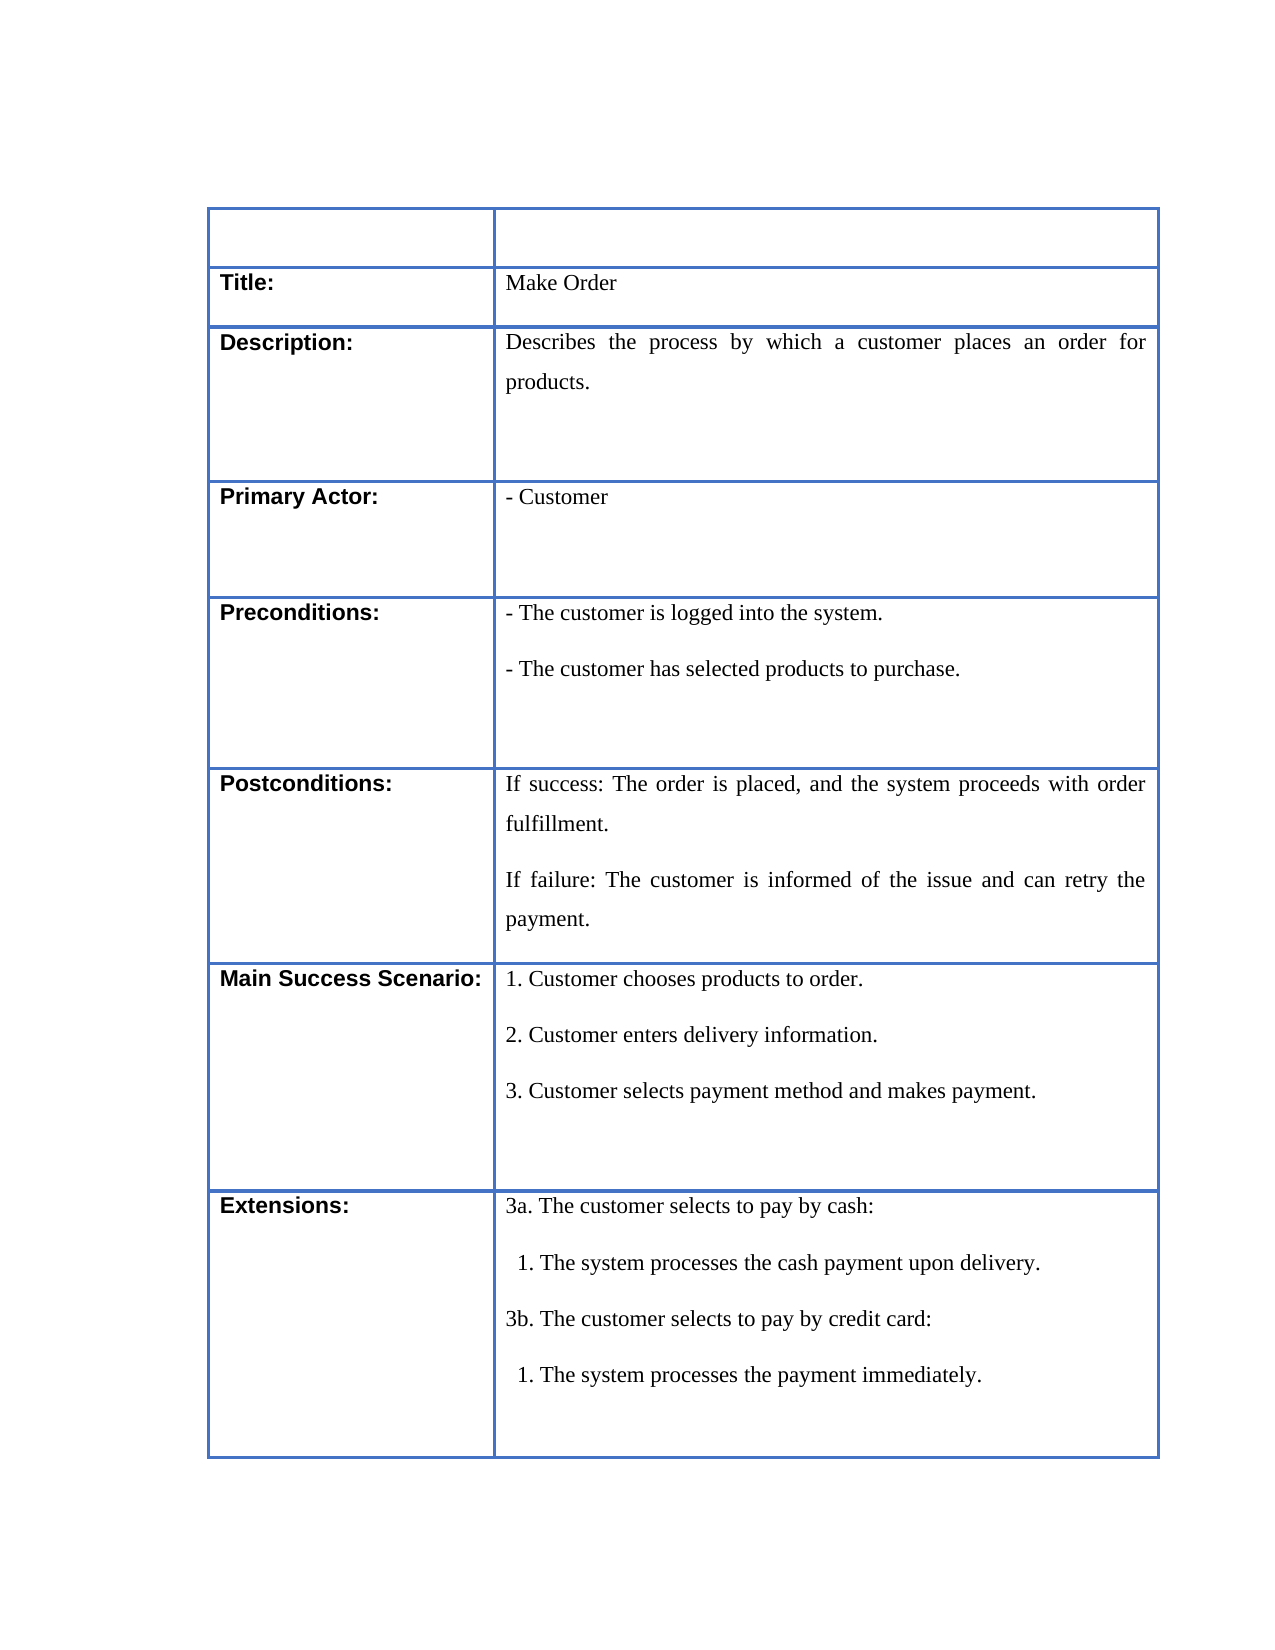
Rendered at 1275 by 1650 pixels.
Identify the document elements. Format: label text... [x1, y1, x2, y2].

table_cell Make Order [496, 269, 1157, 325]
table_cell Describes the process by which a customer places an order for products. [496, 329, 1157, 480]
table_cell If success: The order is placed, and the system proceeds with order fulfillment. If failure: The customer is informed of the issue and can retry the payment. [496, 770, 1157, 962]
table_cell Extensions: [210, 1193, 493, 1456]
table_cell 3a. The customer selects to pay by cash: 1. The system processes the cash payment upon delivery. 3b. The customer selects to pay by credit card: 1. The system processes the payment immediately. [496, 1193, 1157, 1456]
table_cell Primary Actor: [210, 483, 493, 596]
table_cell Preconditions: [210, 599, 493, 767]
table_cell Postconditions: [210, 770, 493, 962]
table_cell Main Success Scenario: [210, 965, 493, 1189]
table_cell - The customer is logged into the system. - The customer has selected products to purchase. [496, 599, 1157, 767]
table_header 03 [496, 210, 1157, 266]
table_cell - Customer [496, 483, 1157, 596]
table_cell Title: [210, 269, 493, 325]
table_cell 1. Customer chooses products to order. 2. Customer enters delivery information. 3. Customer selects payment method and makes payment. [496, 965, 1157, 1189]
table_header ID: [210, 210, 493, 266]
table_cell Description: [210, 329, 493, 480]
